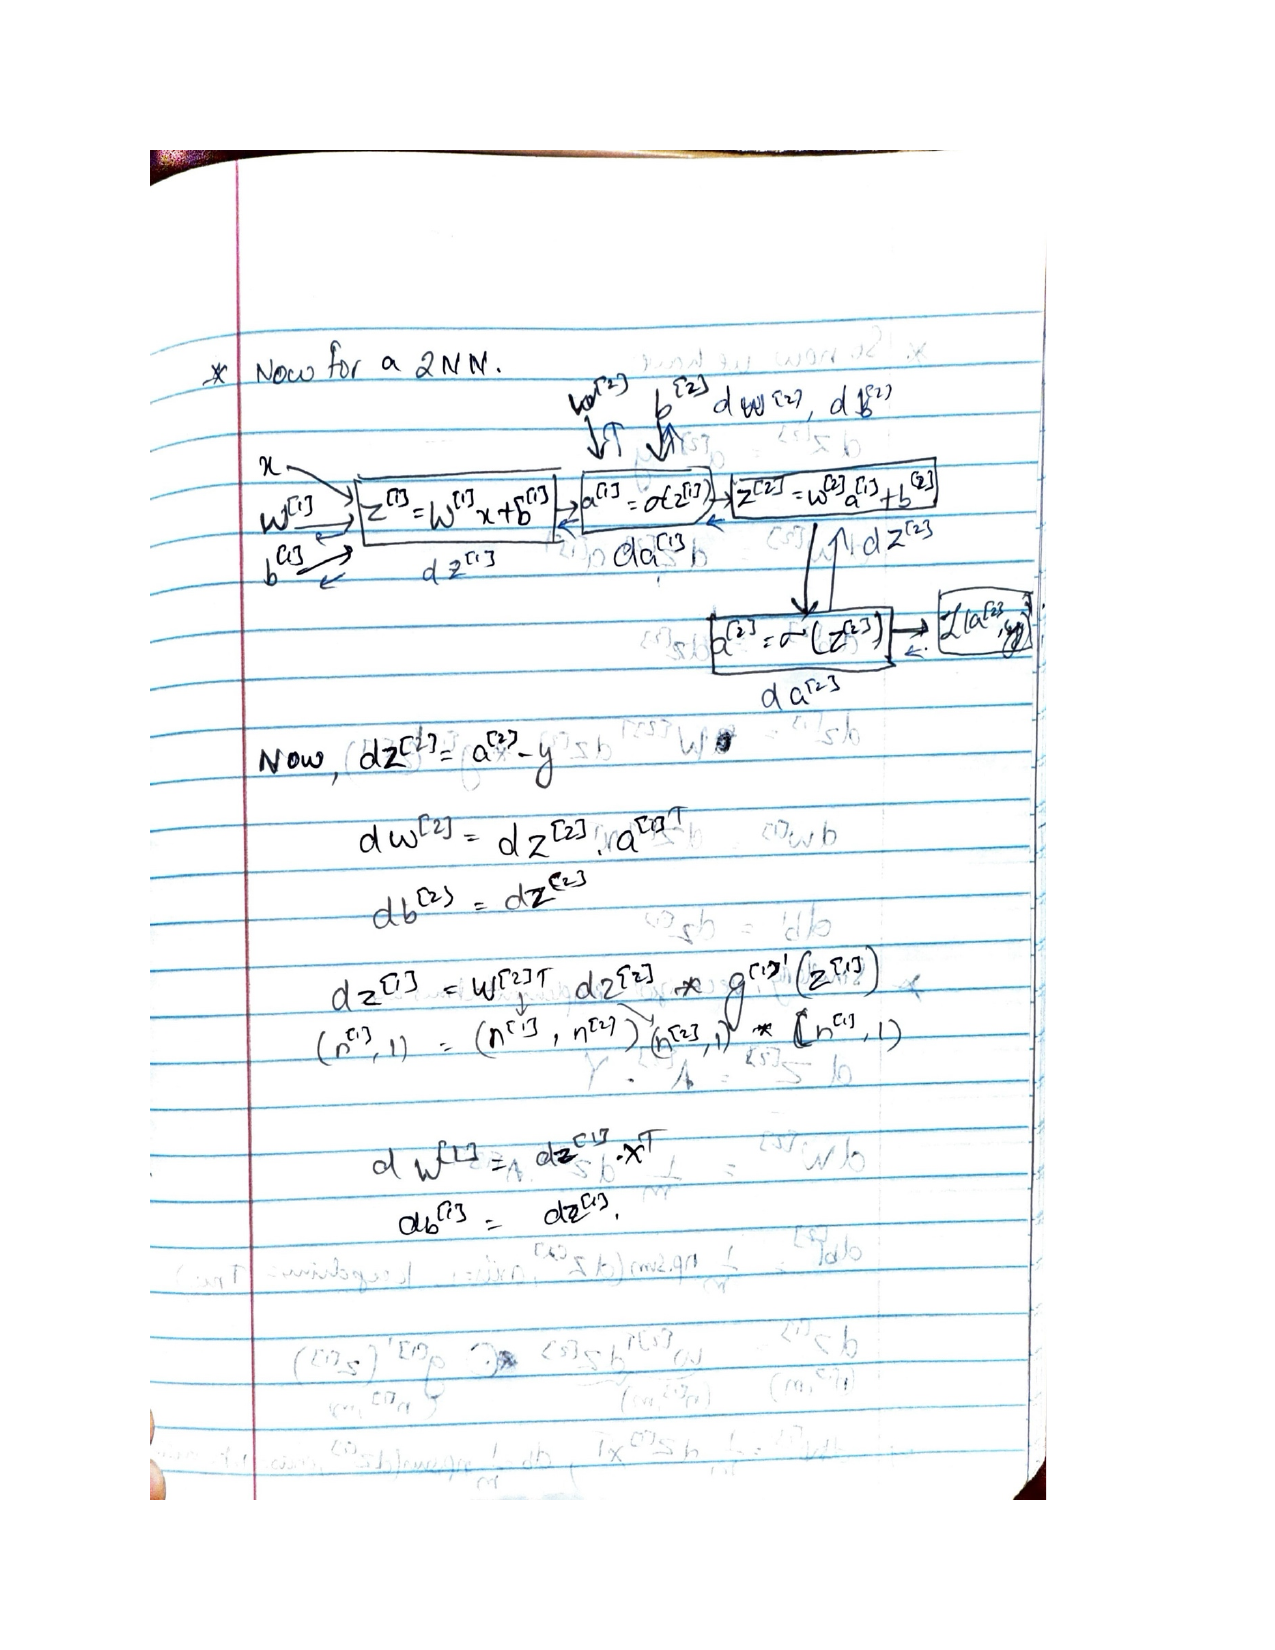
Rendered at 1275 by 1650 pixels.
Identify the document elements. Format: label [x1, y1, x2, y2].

picture [150, 150, 1047, 1500]
